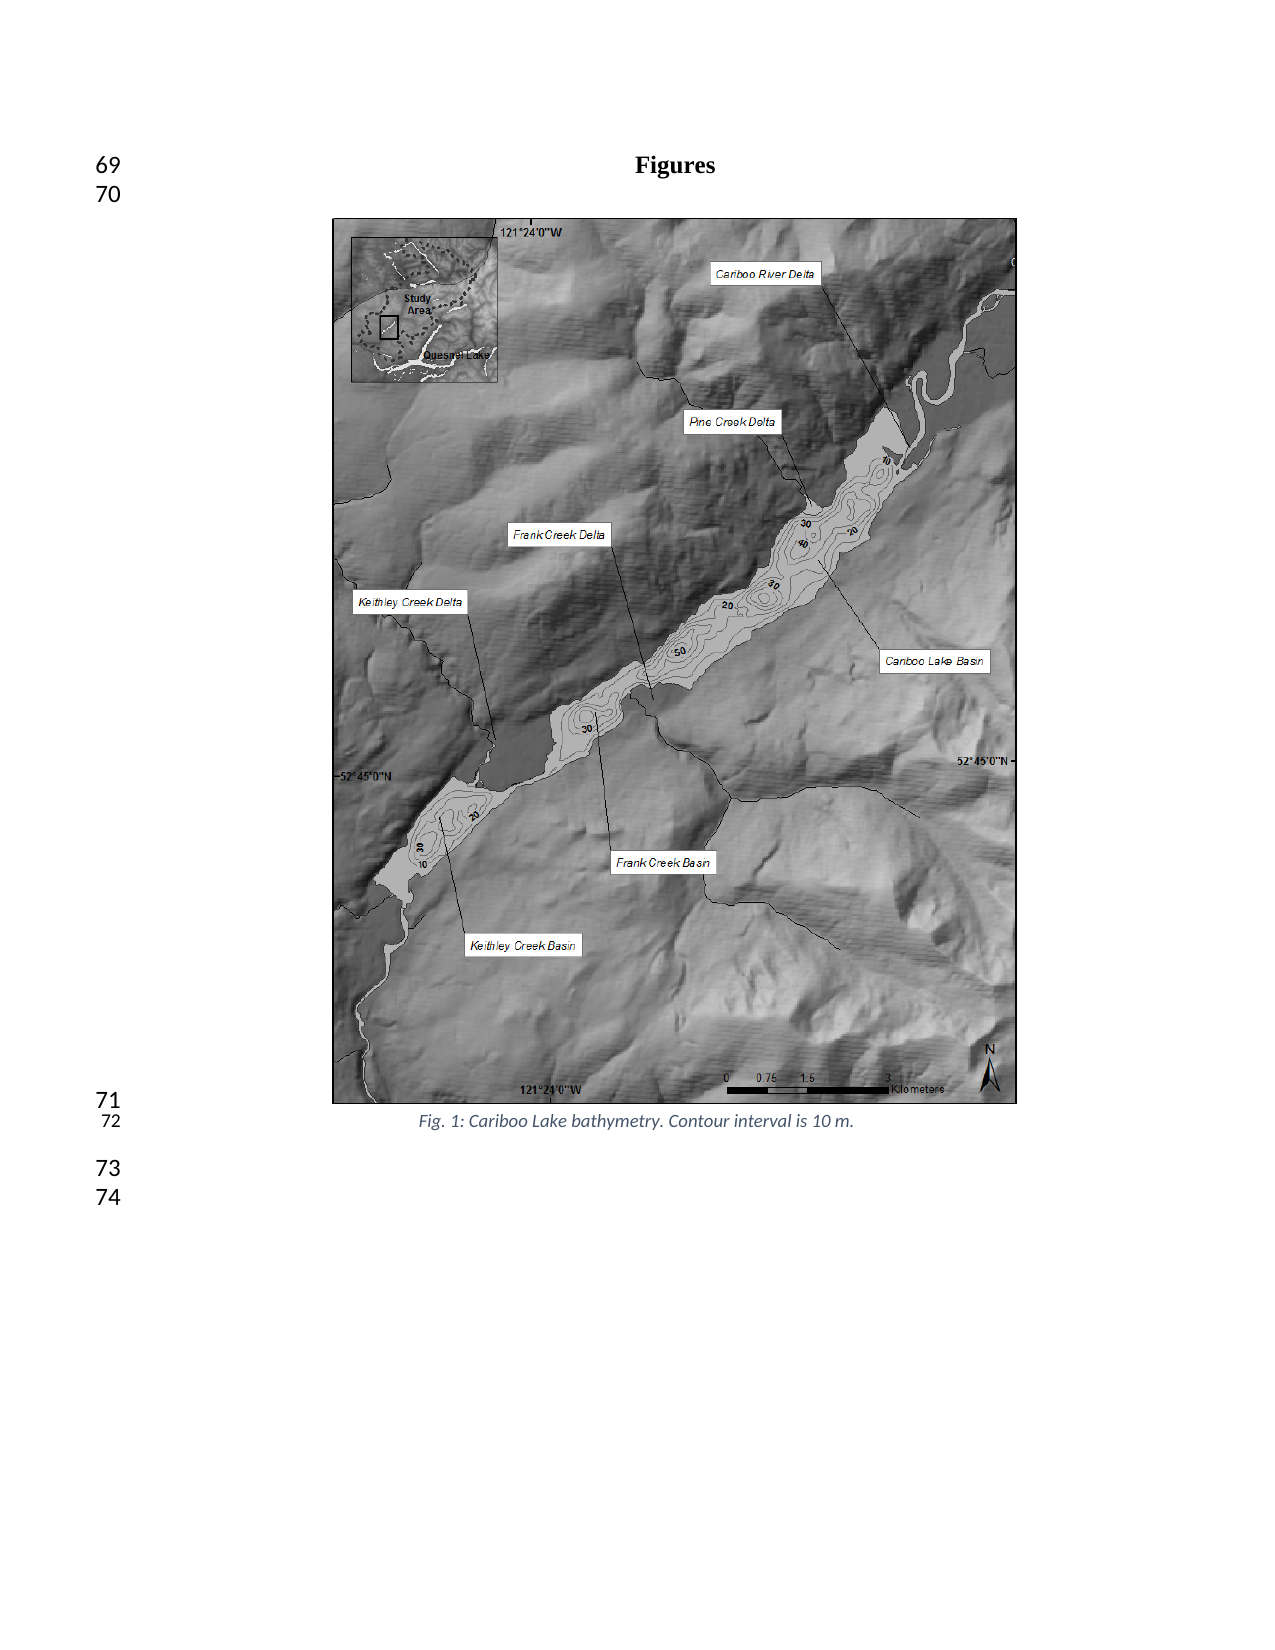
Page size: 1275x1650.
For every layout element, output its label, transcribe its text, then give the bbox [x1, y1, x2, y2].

text Fig. 1: Cariboo Lake bathymetry. Contour interval is 10 m. [150, 1109, 1125, 1132]
picture [326, 207, 1024, 1109]
text Figures [150, 150, 1125, 179]
